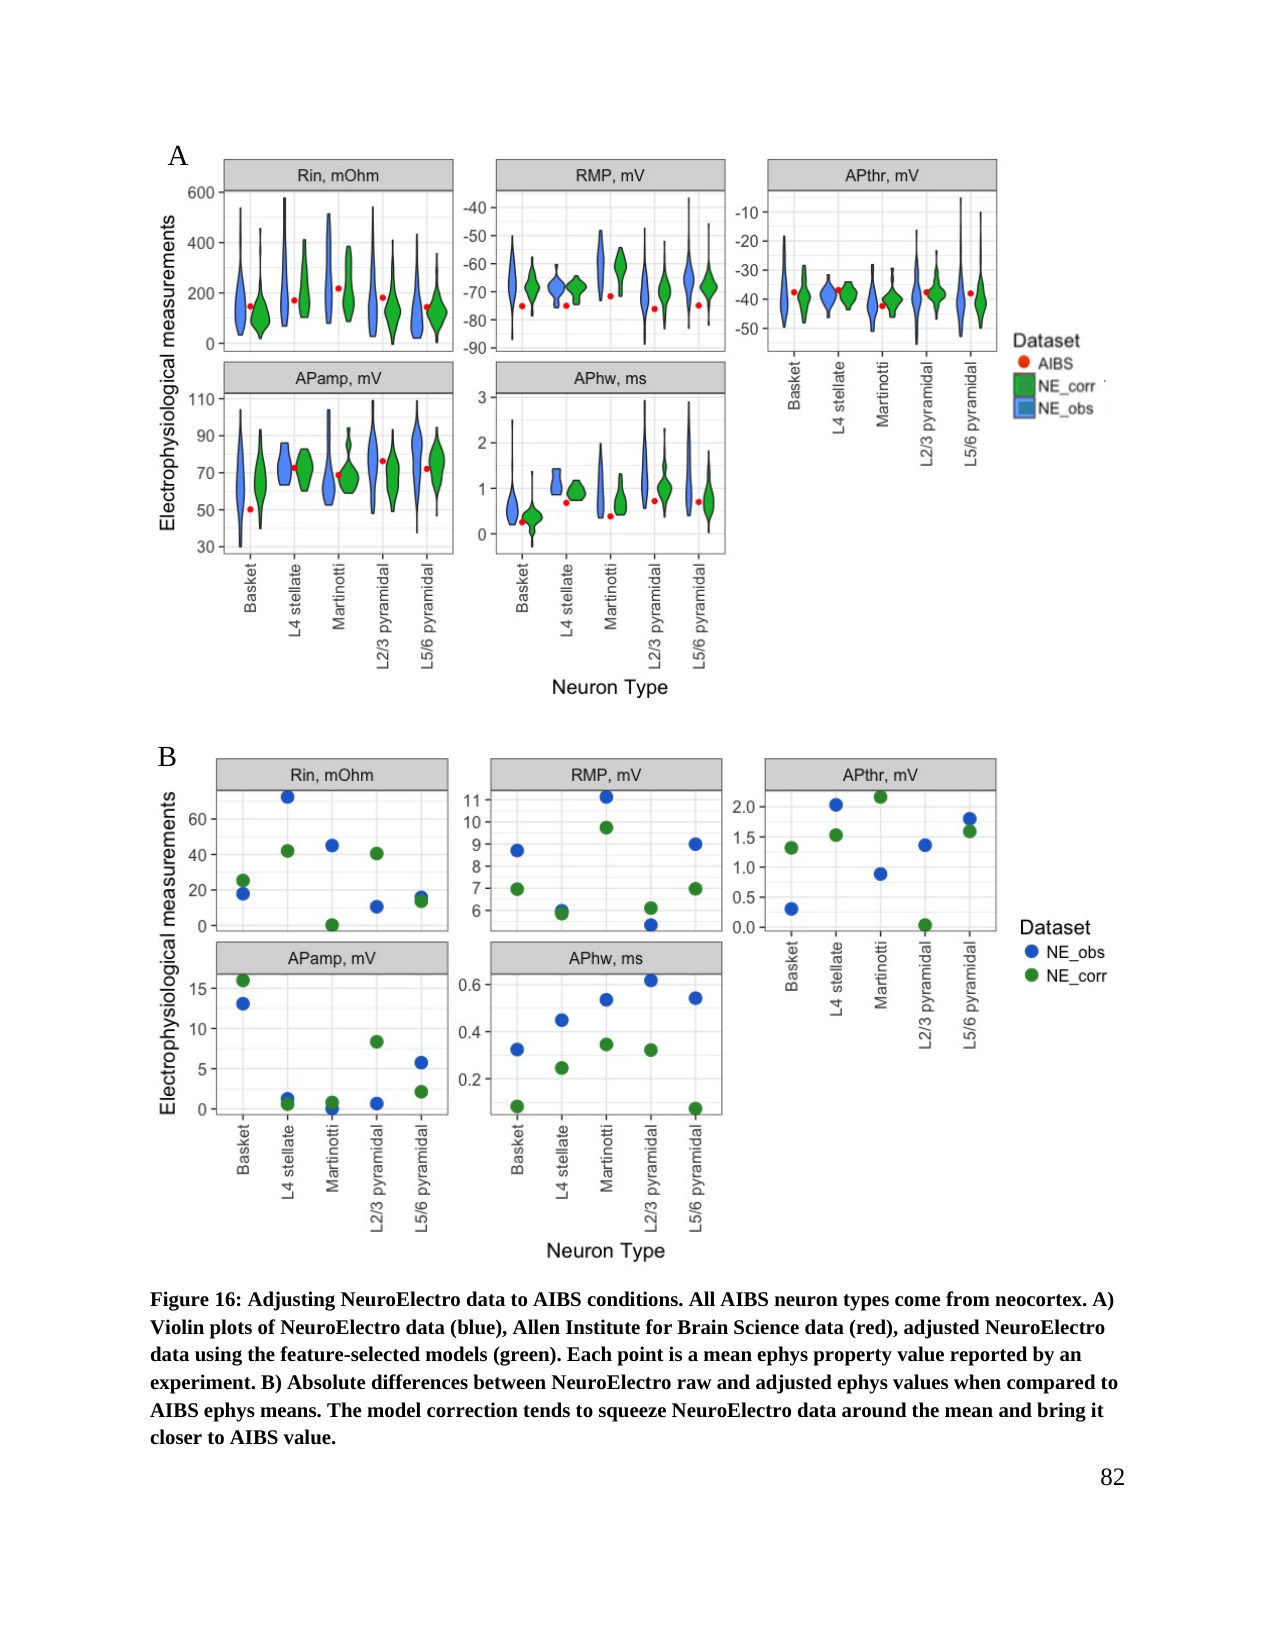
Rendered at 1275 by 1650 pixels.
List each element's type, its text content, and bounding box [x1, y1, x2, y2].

picture [163, 748, 171, 755]
picture [174, 150, 180, 157]
picture [163, 757, 172, 765]
picture [150, 748, 1125, 1271]
picture [150, 150, 1123, 707]
text Figure 16: Adjusting NeuroElectro data to AIBS conditions. All AIBS neuron types come from neocortex. A) Violin plots of NeuroElectro data (blue), Allen Institute for Brain Science data (red), adjusted NeuroElectro data using the feature-selected models (green). Each point is a mean ephys property value reported by an experiment. B) Absolute differences between NeuroElectro raw and adjusted ephys values when compared to AIBS ephys means. The model correction tends to squeeze NeuroElectro data around the mean and bring it closer to AIBS value. [150, 1287, 1125, 1449]
